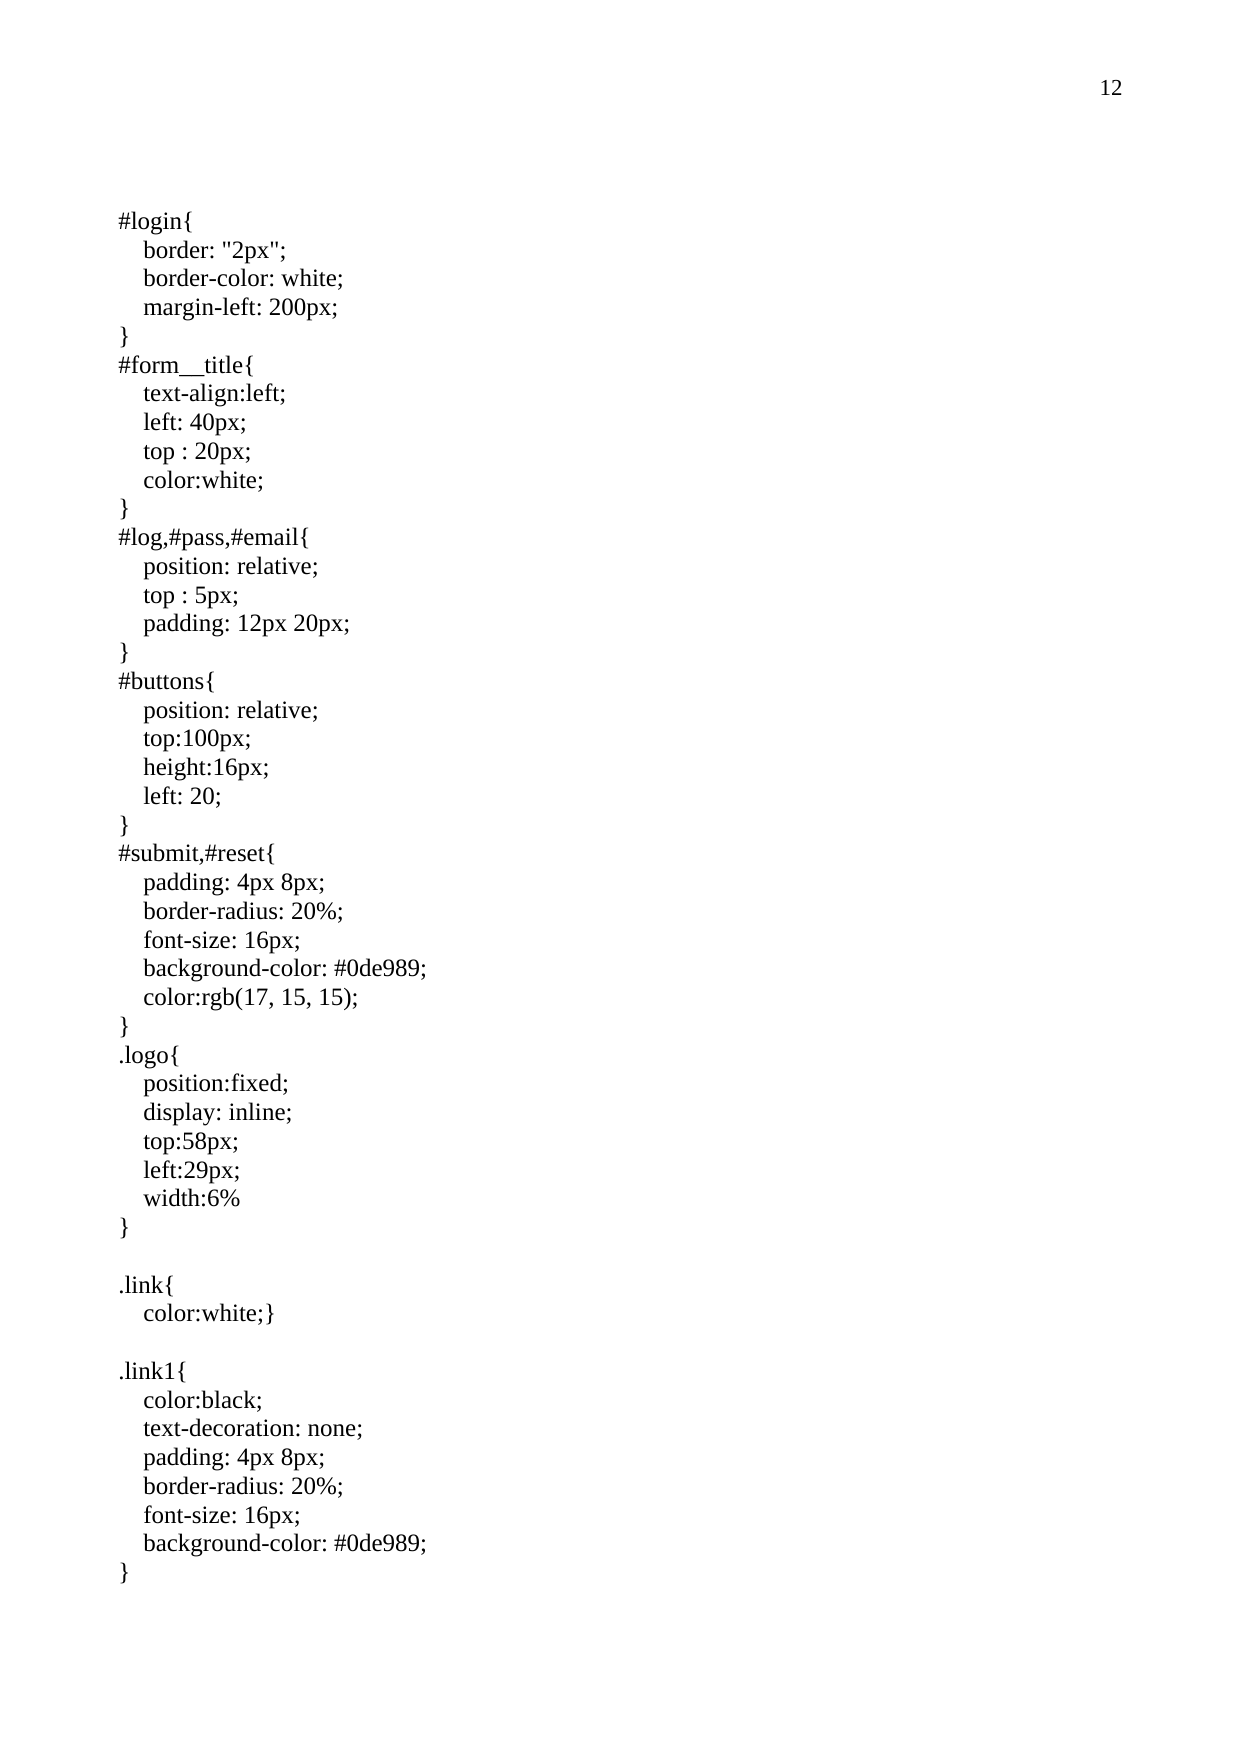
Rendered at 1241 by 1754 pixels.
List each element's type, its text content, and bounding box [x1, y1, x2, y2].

text color:black; [118, 1385, 1122, 1413]
text top:100px; [118, 723, 1122, 752]
text left: 40px; [118, 407, 1122, 436]
text color:white; [118, 465, 1122, 493]
text height:16px; [118, 752, 1122, 781]
text font-size: 16px; [118, 1500, 1122, 1528]
text .link{ [118, 1270, 1122, 1298]
text position: relative; [118, 695, 1122, 723]
text #submit,#reset{ [118, 838, 1122, 867]
text border-color: white; [118, 263, 1122, 292]
text text-align:left; [118, 378, 1122, 407]
text left:29px; [118, 1155, 1122, 1183]
text border-radius: 20%; [118, 896, 1122, 925]
text } [118, 1557, 1122, 1586]
text border-radius: 20%; [118, 1471, 1122, 1500]
text #log,#pass,#email{ [118, 522, 1122, 551]
text color:white;} [118, 1298, 1122, 1327]
text #form__title{ [118, 350, 1122, 378]
text top:58px; [118, 1126, 1122, 1155]
text padding: 4px 8px; [118, 1442, 1122, 1471]
text } [118, 810, 1122, 838]
text color:rgb(17, 15, 15); [118, 982, 1122, 1011]
text top : 5px; [118, 580, 1122, 608]
text } [118, 1011, 1122, 1040]
text text-decoration: none; [118, 1413, 1122, 1442]
text } [118, 637, 1122, 666]
text } [118, 493, 1122, 522]
text #buttons{ [118, 666, 1122, 695]
text } [118, 321, 1122, 350]
text background-color: #0de989; [118, 1528, 1122, 1557]
text .link1{ [118, 1356, 1122, 1385]
text left: 20; [118, 781, 1122, 810]
text padding: 12px 20px; [118, 608, 1122, 637]
text position:fixed; [118, 1068, 1122, 1097]
text padding: 4px 8px; [118, 867, 1122, 896]
text border: "2px"; [118, 235, 1122, 263]
text width:6% [118, 1183, 1122, 1212]
text .logo{ [118, 1040, 1122, 1068]
text margin-left: 200px; [118, 292, 1122, 321]
text display: inline; [118, 1097, 1122, 1126]
text } [118, 1212, 1122, 1241]
text #login{ [118, 206, 1122, 235]
text top : 20px; [118, 436, 1122, 465]
text font-size: 16px; [118, 925, 1122, 953]
text position: relative; [118, 551, 1122, 580]
text background-color: #0de989; [118, 953, 1122, 982]
